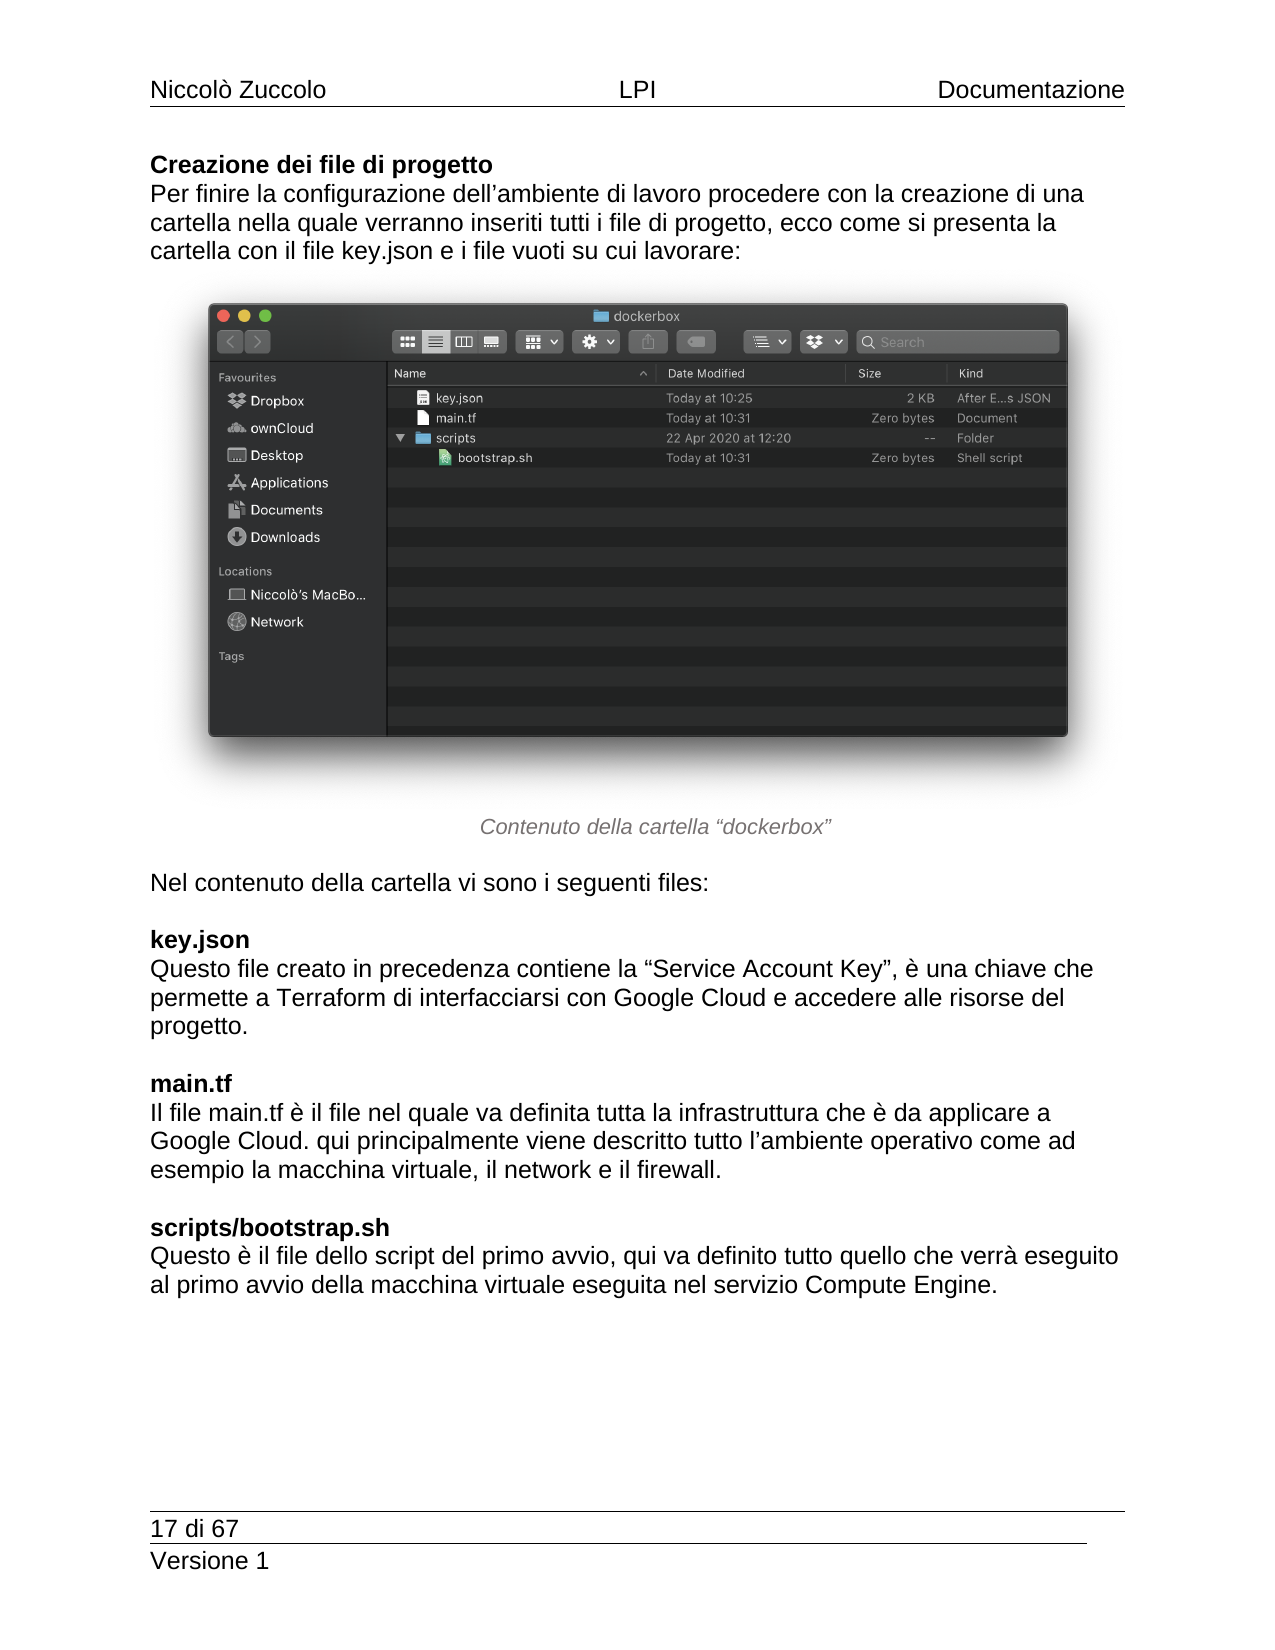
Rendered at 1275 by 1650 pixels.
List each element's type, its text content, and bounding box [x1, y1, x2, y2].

text Il file main.tf è il file nel quale va definita tutta la infrastruttura che è da applicare a Google Cloud. qui principalmente viene descritto tutto l’ambiente operativo come ad esempio la macchina virtuale, il network e il firewall. [150, 1098, 1125, 1184]
text key.json [150, 925, 1125, 954]
text main.tf [150, 1069, 1125, 1098]
text scripts/bootstrap.sh [150, 1213, 1125, 1241]
text Per finire la configurazione dell’ambiente di lavoro procedere con la creazione di una cartella nella quale verranno inseriti tutti i file di progetto, ecco come si presenta la cartella con il file key.json e i file vuoti su cui lavorare: [150, 179, 1125, 265]
picture [150, 265, 1125, 814]
text Nel contenuto della cartella vi sono i seguenti files: [150, 868, 1125, 896]
text Contenuto della cartella “dockerbox” [187, 814, 1125, 839]
text Questo è il file dello script del primo avvio, qui va definito tutto quello che verrà eseguito al primo avvio della macchina virtuale eseguita nel servizio Compute Engine. [150, 1241, 1125, 1299]
text Questo file creato in precedenza contiene la “Service Account Key”, è una chiave che permette a Terraform di interfacciarsi con Google Cloud e accedere alle risorse del progetto. [150, 954, 1125, 1040]
text Creazione dei file di progetto [150, 150, 1125, 179]
